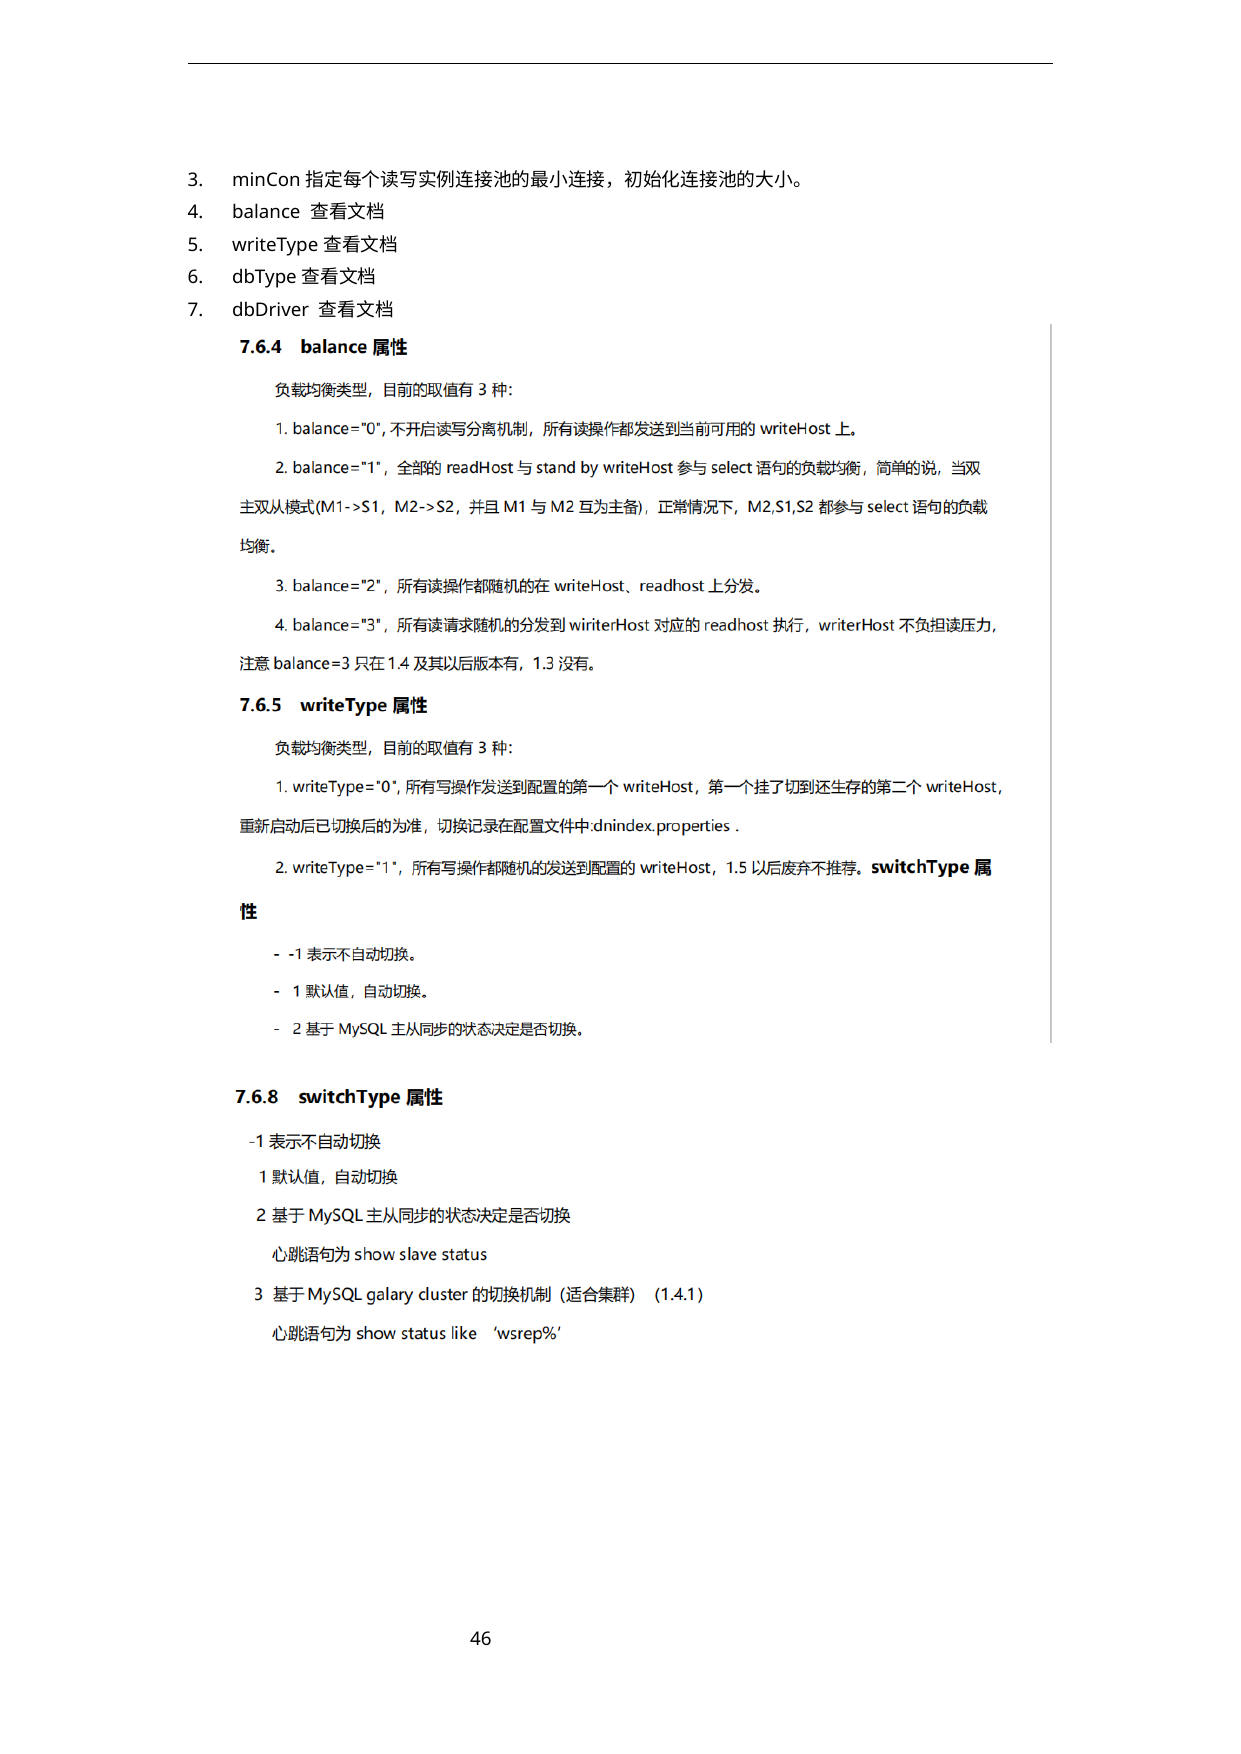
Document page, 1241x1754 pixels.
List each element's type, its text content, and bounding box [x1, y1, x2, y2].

list minCon 指定每个读写实例连接池的最小连接，初始化连接池的大小。 [187, 162, 1053, 194]
picture [187, 324, 1052, 1043]
list writeType 查看文档 [187, 227, 1053, 259]
list dbType 查看文档 [187, 259, 1053, 292]
picture [187, 1072, 1053, 1356]
list balance 查看文档 [187, 194, 1053, 227]
list dbDriver 查看文档 [187, 292, 1053, 324]
